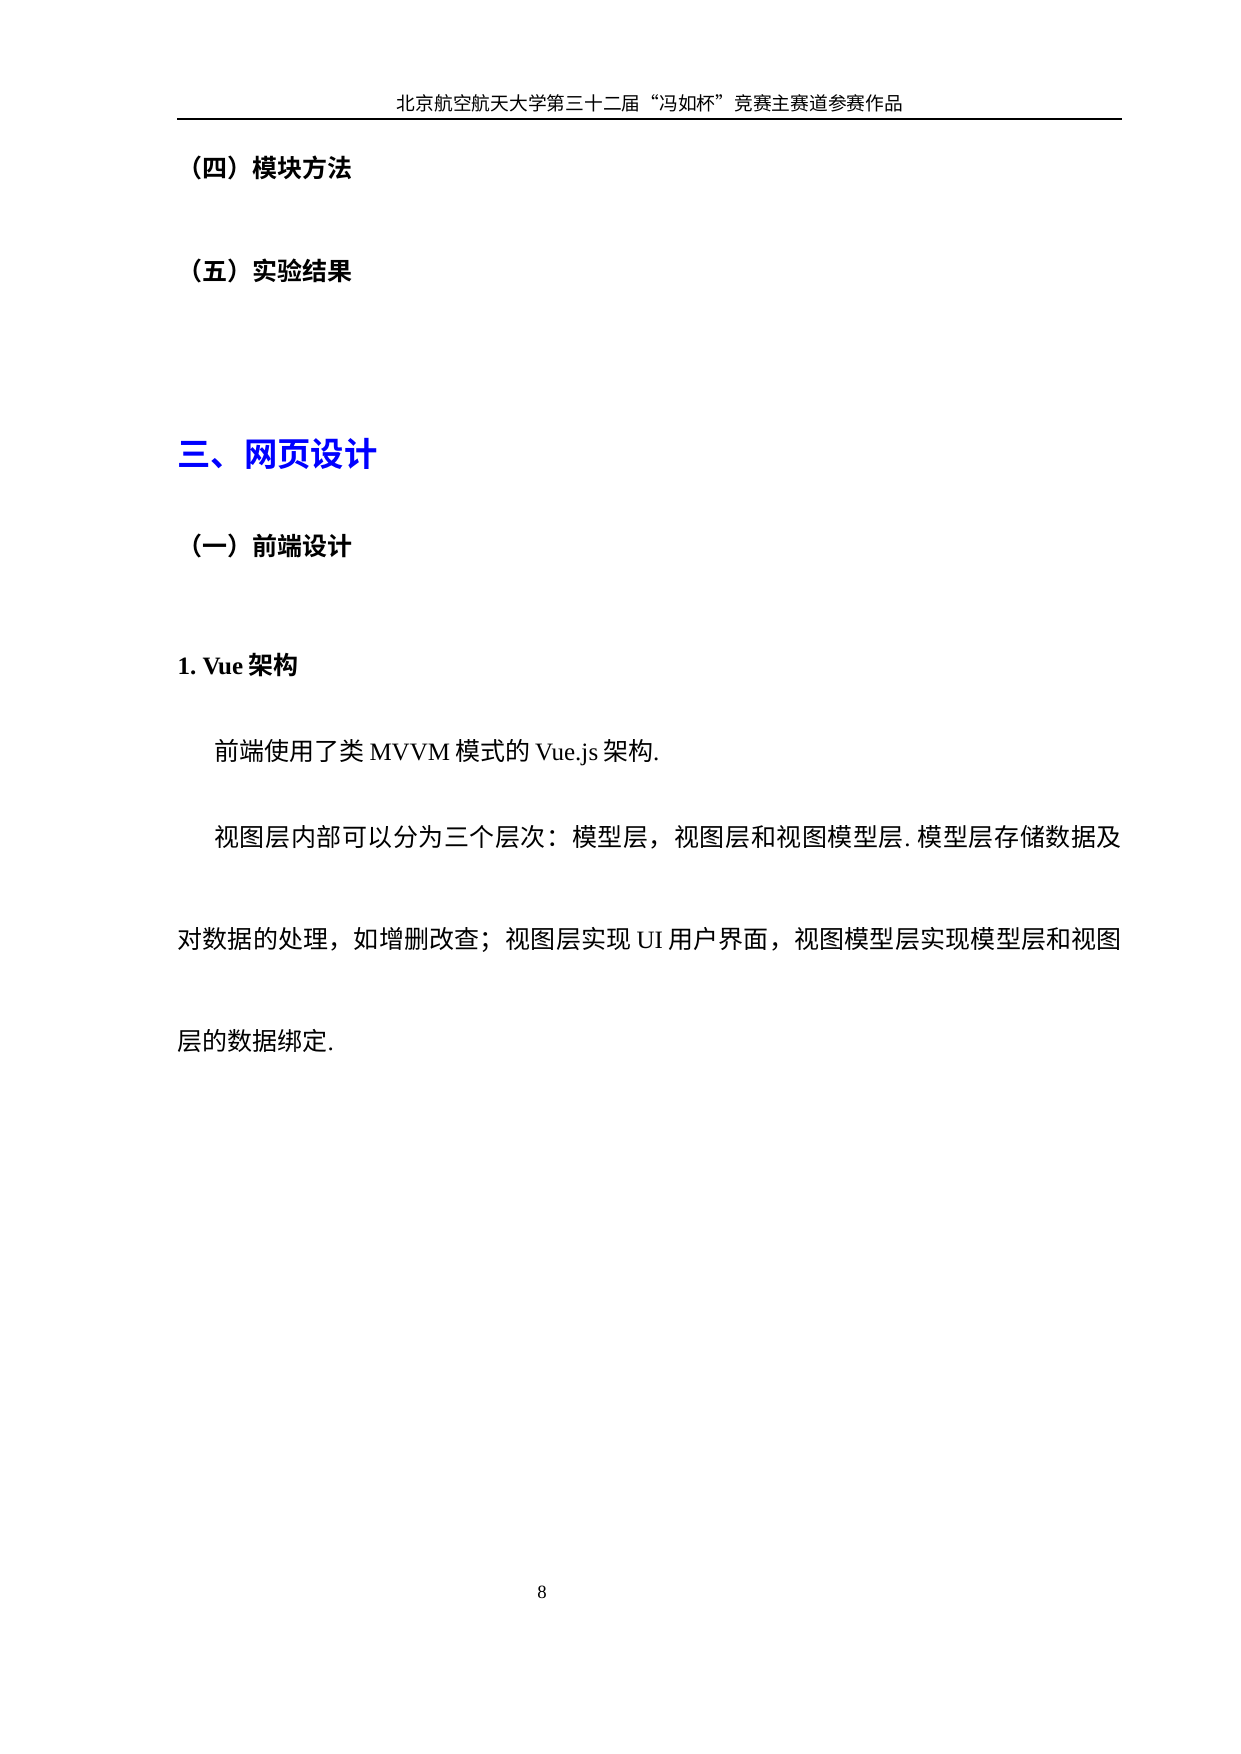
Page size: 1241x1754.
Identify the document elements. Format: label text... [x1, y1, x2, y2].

title 实验结果 [177, 251, 1122, 319]
text 视图层内部可以分为三个层次：模型层，视图层和视图模型层. 模型层存储数据及对数据的处理，如增删改查；视图层实现UI用户界面，视图模型层实现模型层和视图层的数据绑定. [177, 802, 1122, 1073]
text 前端使用了类MVVM模式的Vue.js架构. [177, 716, 1122, 783]
subtitle 网页设计 [177, 418, 1122, 486]
list Vue架构 [177, 629, 1122, 697]
title 前端设计 [177, 527, 1122, 594]
title 模块方法 [177, 148, 1122, 216]
